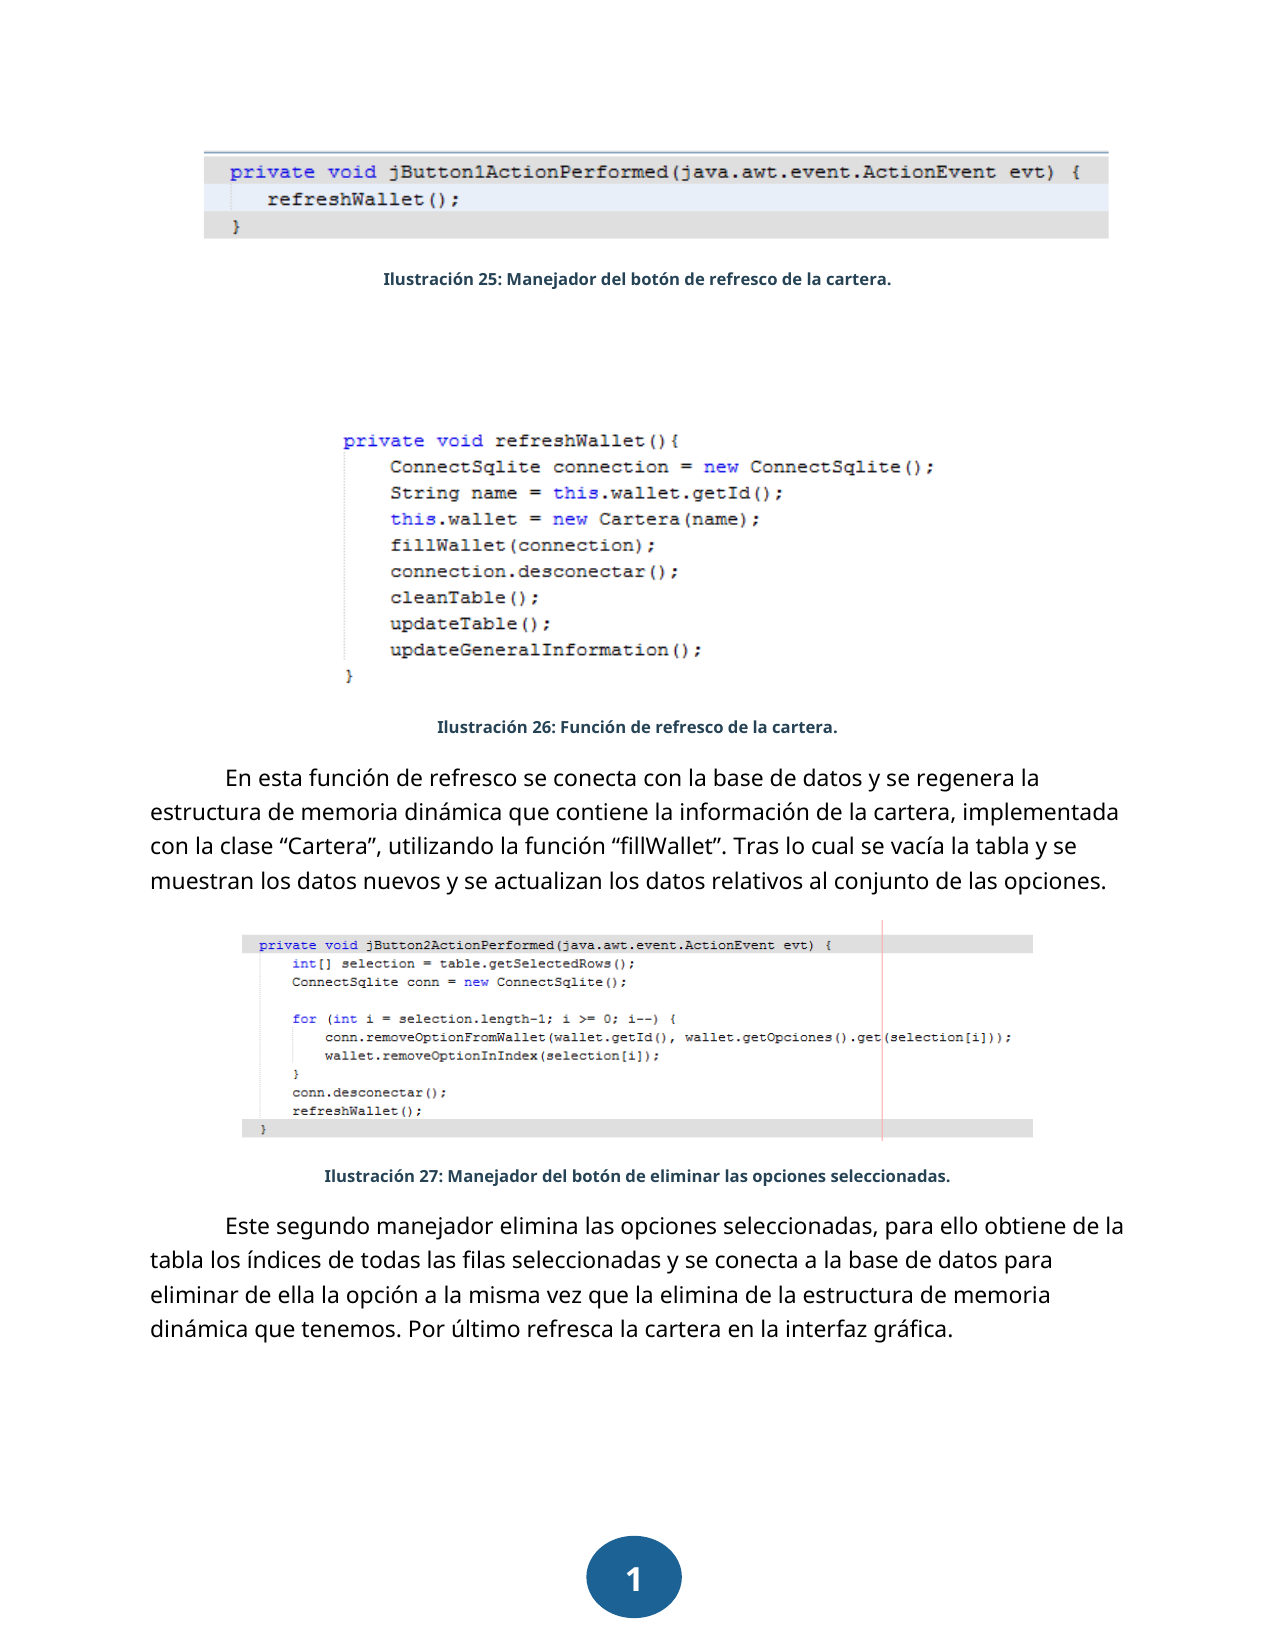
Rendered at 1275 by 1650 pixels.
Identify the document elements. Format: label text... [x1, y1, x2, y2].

text Ilustración 25: Manejador del botón de refresco de la cartera. [150, 268, 1125, 290]
text Ilustración 27: Manejador del botón de eliminar las opciones seleccionadas. [150, 1164, 1125, 1187]
picture [203, 150, 1109, 244]
text En esta función de refresco se conecta con la base de datos y se regenera la estructura de memoria dinámica que contiene la información de la cartera, implementada con la clase “Cartera”, utilizando la función “fillWallet”. Tras lo cual se vacía la tabla y se muestran los datos nuevos y se actualizan los datos relativos al conjunto de las opciones. [150, 762, 1125, 896]
text Ilustración 26: Función de refresco de la cartera. [150, 716, 1125, 738]
picture [242, 920, 1033, 1141]
picture [318, 423, 957, 692]
text Este segundo manejador elimina las opciones seleccionadas, para ello obtiene de la tabla los índices de todas las filas seleccionadas y se conecta a la base de datos para eliminar de ella la opción a la misma vez que la elimina de la estructura de memoria dinámica que tenemos. Por último refresca la cartera en la interfaz gráfica. [150, 1210, 1125, 1344]
